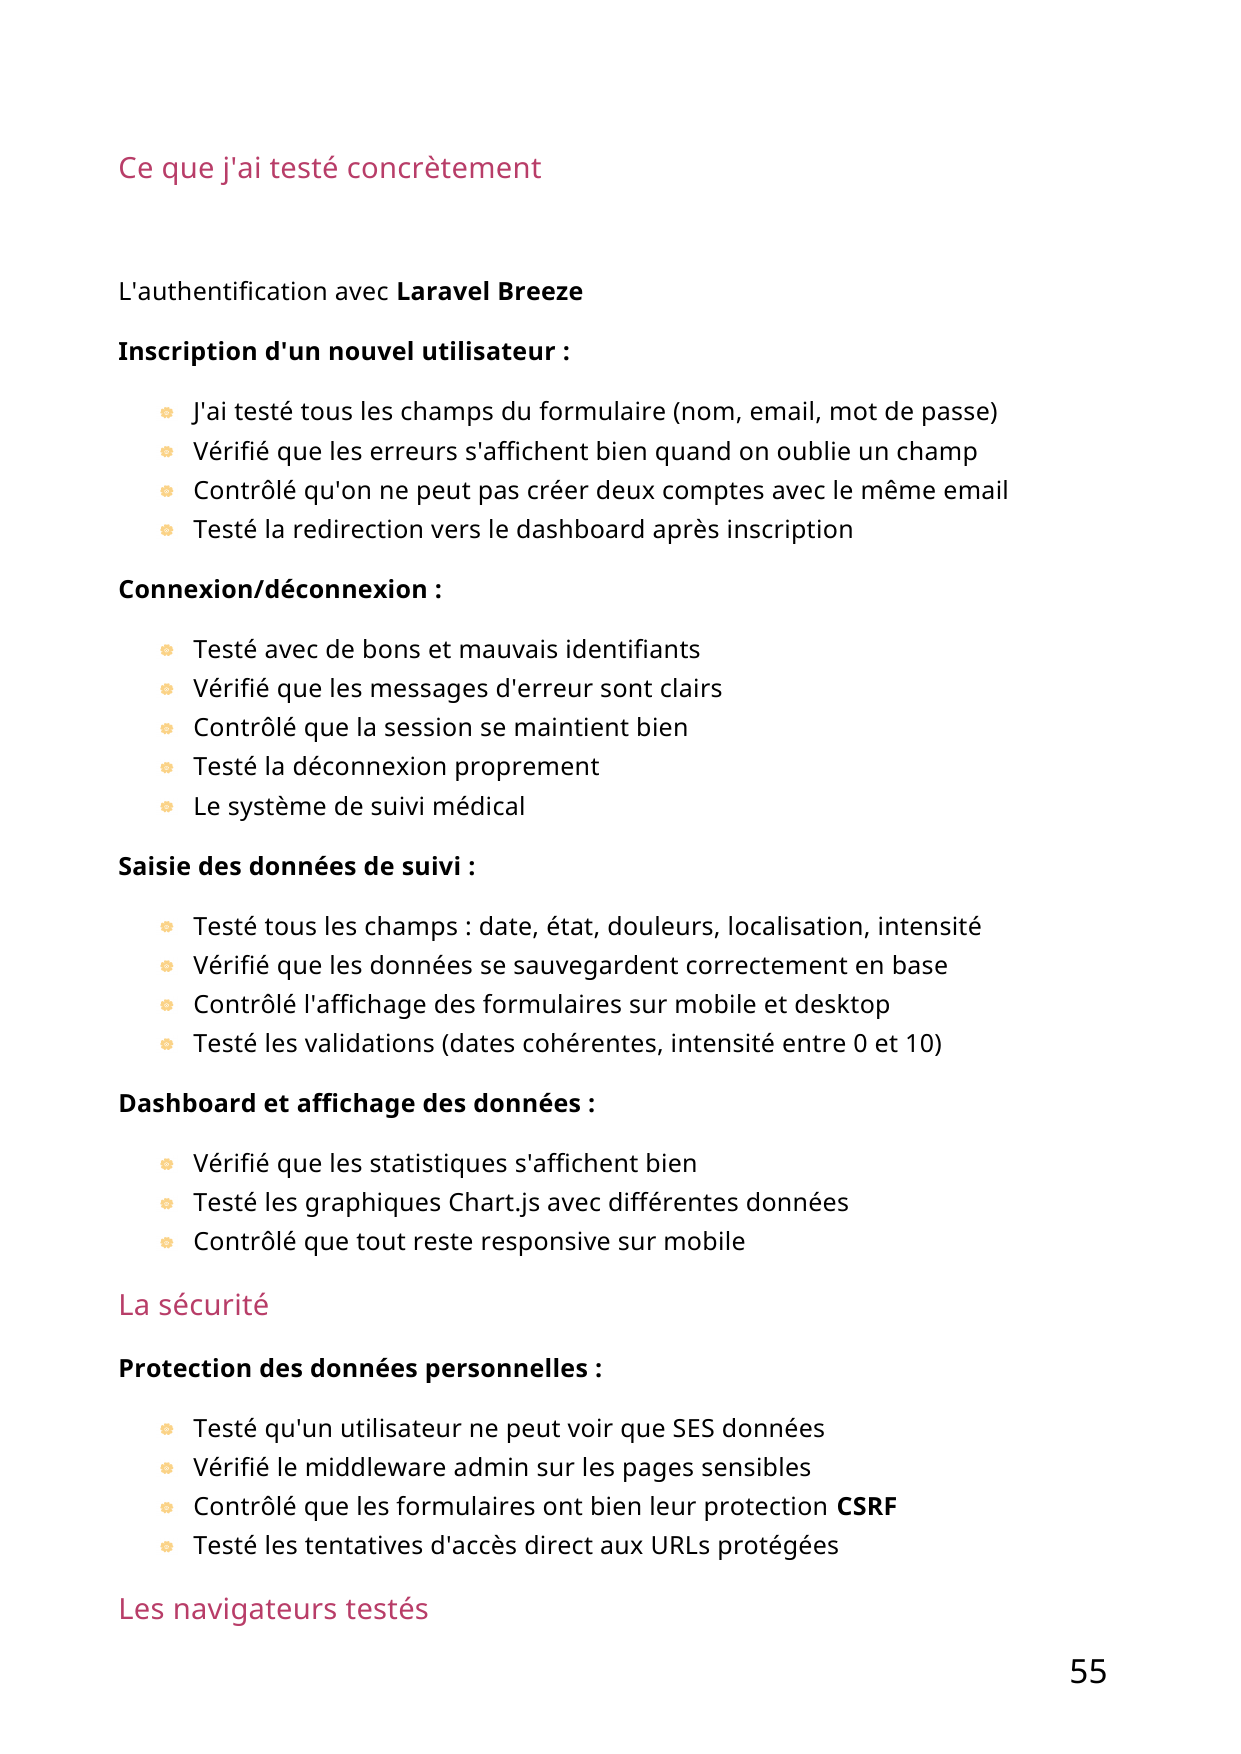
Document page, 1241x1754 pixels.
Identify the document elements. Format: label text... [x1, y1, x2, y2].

text L'authentification avec Laravel Breeze [118, 274, 1107, 308]
list Contrôlé que la session se maintient bien [156, 710, 1107, 744]
picture [156, 443, 178, 460]
text Dashboard et affichage des données : [118, 1086, 1107, 1120]
picture [156, 1538, 178, 1555]
list Le système de suivi médical [156, 788, 1107, 822]
list Testé les validations (dates cohérentes, intensité entre 0 et 10) [156, 1026, 1107, 1060]
list Testé les graphiques Chart.js avec différentes données [156, 1185, 1107, 1219]
picture [156, 1195, 178, 1212]
picture [156, 918, 178, 935]
text Inscription d'un nouvel utilisateur : [118, 334, 1107, 368]
picture [156, 1459, 178, 1477]
text Ce que j'ai testé concrètement [118, 148, 1107, 187]
list Vérifié que les messages d'erreur sont clairs [156, 671, 1107, 705]
list Testé tous les champs : date, état, douleurs, localisation, intensité [156, 908, 1107, 942]
picture [156, 1420, 178, 1438]
text Les navigateurs testés [118, 1588, 1107, 1628]
list Testé avec de bons et mauvais identifiants [156, 632, 1107, 666]
picture [156, 641, 178, 659]
picture [156, 798, 178, 815]
list Vérifié que les erreurs s'affichent bien quand on oublie un champ [156, 433, 1107, 467]
picture [156, 1499, 178, 1516]
picture [156, 1035, 178, 1053]
picture [156, 996, 178, 1014]
list Contrôlé l'affichage des formulaires sur mobile et desktop [156, 987, 1107, 1021]
text Saisie des données de suivi : [118, 848, 1107, 882]
picture [156, 1234, 178, 1251]
list Contrôlé que tout reste responsive sur mobile [156, 1224, 1107, 1258]
list J'ai testé tous les champs du formulaire (nom, email, mot de passe) [156, 394, 1107, 428]
picture [156, 759, 178, 776]
list Contrôlé qu'on ne peut pas créer deux comptes avec le même email [156, 472, 1107, 506]
picture [156, 720, 178, 737]
text Protection des données personnelles : [118, 1351, 1107, 1384]
picture [156, 521, 178, 539]
picture [156, 482, 178, 500]
picture [156, 680, 178, 698]
list Contrôlé que les formulaires ont bien leur protection CSRF [156, 1489, 1107, 1523]
list Testé la déconnexion proprement [156, 749, 1107, 783]
list Vérifié que les statistiques s'affichent bien [156, 1146, 1107, 1180]
list Vérifié que les données se sauvegardent correctement en base [156, 947, 1107, 981]
text Connexion/déconnexion : [118, 572, 1107, 606]
list Testé la redirection vers le dashboard après inscription [156, 512, 1107, 546]
picture [156, 404, 178, 421]
list Testé les tentatives d'accès direct aux URLs protégées [156, 1528, 1107, 1562]
list Vérifié le middleware admin sur les pages sensibles [156, 1450, 1107, 1484]
picture [156, 957, 178, 975]
list Testé qu'un utilisateur ne peut voir que SES données [156, 1411, 1107, 1444]
picture [156, 1155, 178, 1173]
text La sécurité [118, 1284, 1107, 1324]
